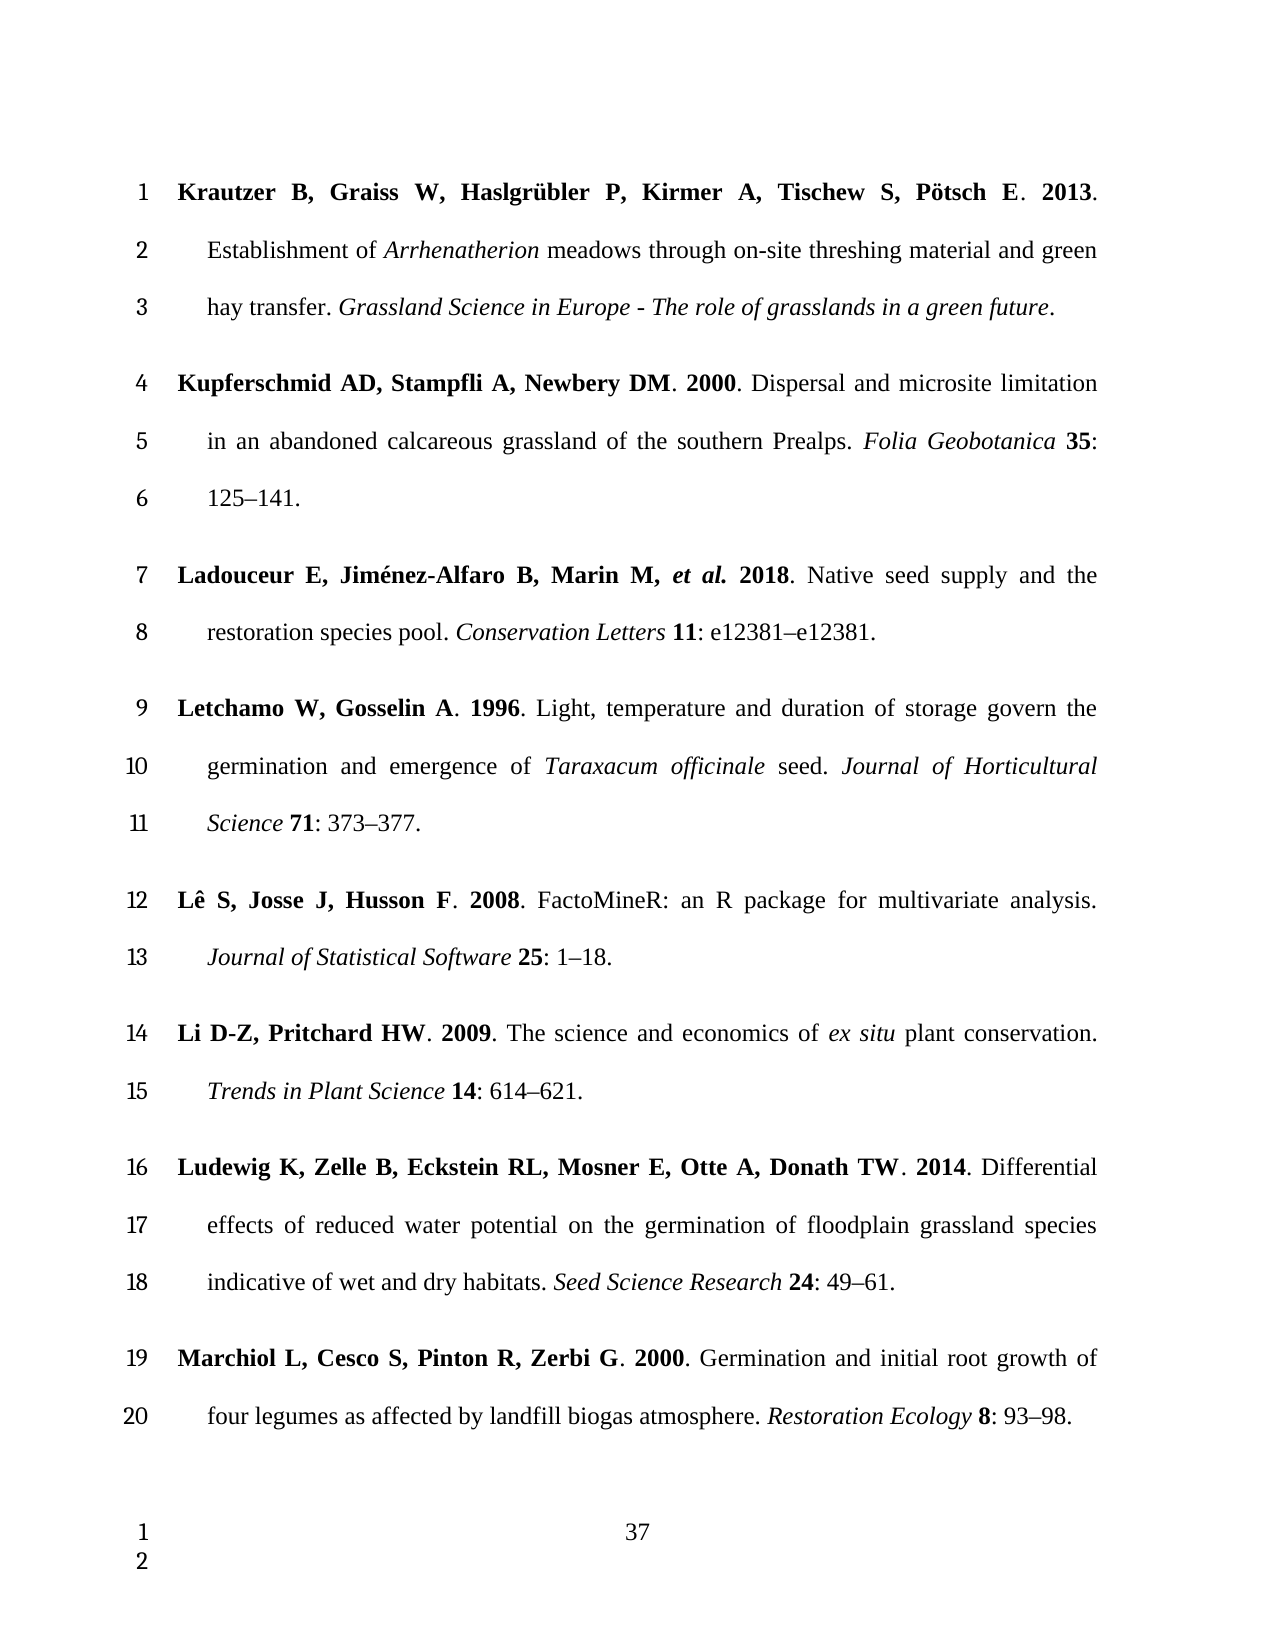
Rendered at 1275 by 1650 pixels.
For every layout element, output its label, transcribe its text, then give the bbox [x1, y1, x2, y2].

text Ludewig K, Zelle B, Eckstein RL, Mosner E, Otte A, Donath TW. 2014. Differential effects of reduced water potential on the germination of floodplain grassland species indicative of wet and dry habitats. Seed Science Research 24: 49–61. [177, 1152, 1098, 1296]
text Marchiol L, Cesco S, Pinton R, Zerbi G. 2000. Germination and initial root growth of four legumes as affected by landfill biogas atmosphere. Restoration Ecology 8: 93–98. [177, 1343, 1098, 1430]
text Letchamo W, Gosselin A. 1996. Light, temperature and duration of storage govern the germination and emergence of Taraxacum officinale seed. Journal of Horticultural Science 71: 373–377. [177, 693, 1098, 837]
text Lê S, Josse J, Husson F. 2008. FactoMineR: an R package for multivariate analysis. Journal of Statistical Software 25: 1–18. [177, 885, 1098, 971]
text Li D-Z, Pritchard HW. 2009. The science and economics of ex situ plant conservation. Trends in Plant Science 14: 614–621. [177, 1018, 1098, 1105]
text Kupferschmid AD, Stampfli A, Newbery DM. 2000. Dispersal and microsite limitation in an abandoned calcareous grassland of the southern Prealps. Folia Geobotanica 35: 125–141. [177, 368, 1098, 512]
text Ladouceur E, Jiménez-Alfaro B, Marin M, et al. 2018. Native seed supply and the restoration species pool. Conservation Letters 11: e12381–e12381. [177, 560, 1098, 646]
text Krautzer B, Graiss W, Haslgrübler P, Kirmer A, Tischew S, Pötsch E. 2013. Establishment of Arrhenatherion meadows through on-site threshing material and green hay transfer. Grassland Science in Europe - The role of grasslands in a green future. [177, 177, 1098, 321]
